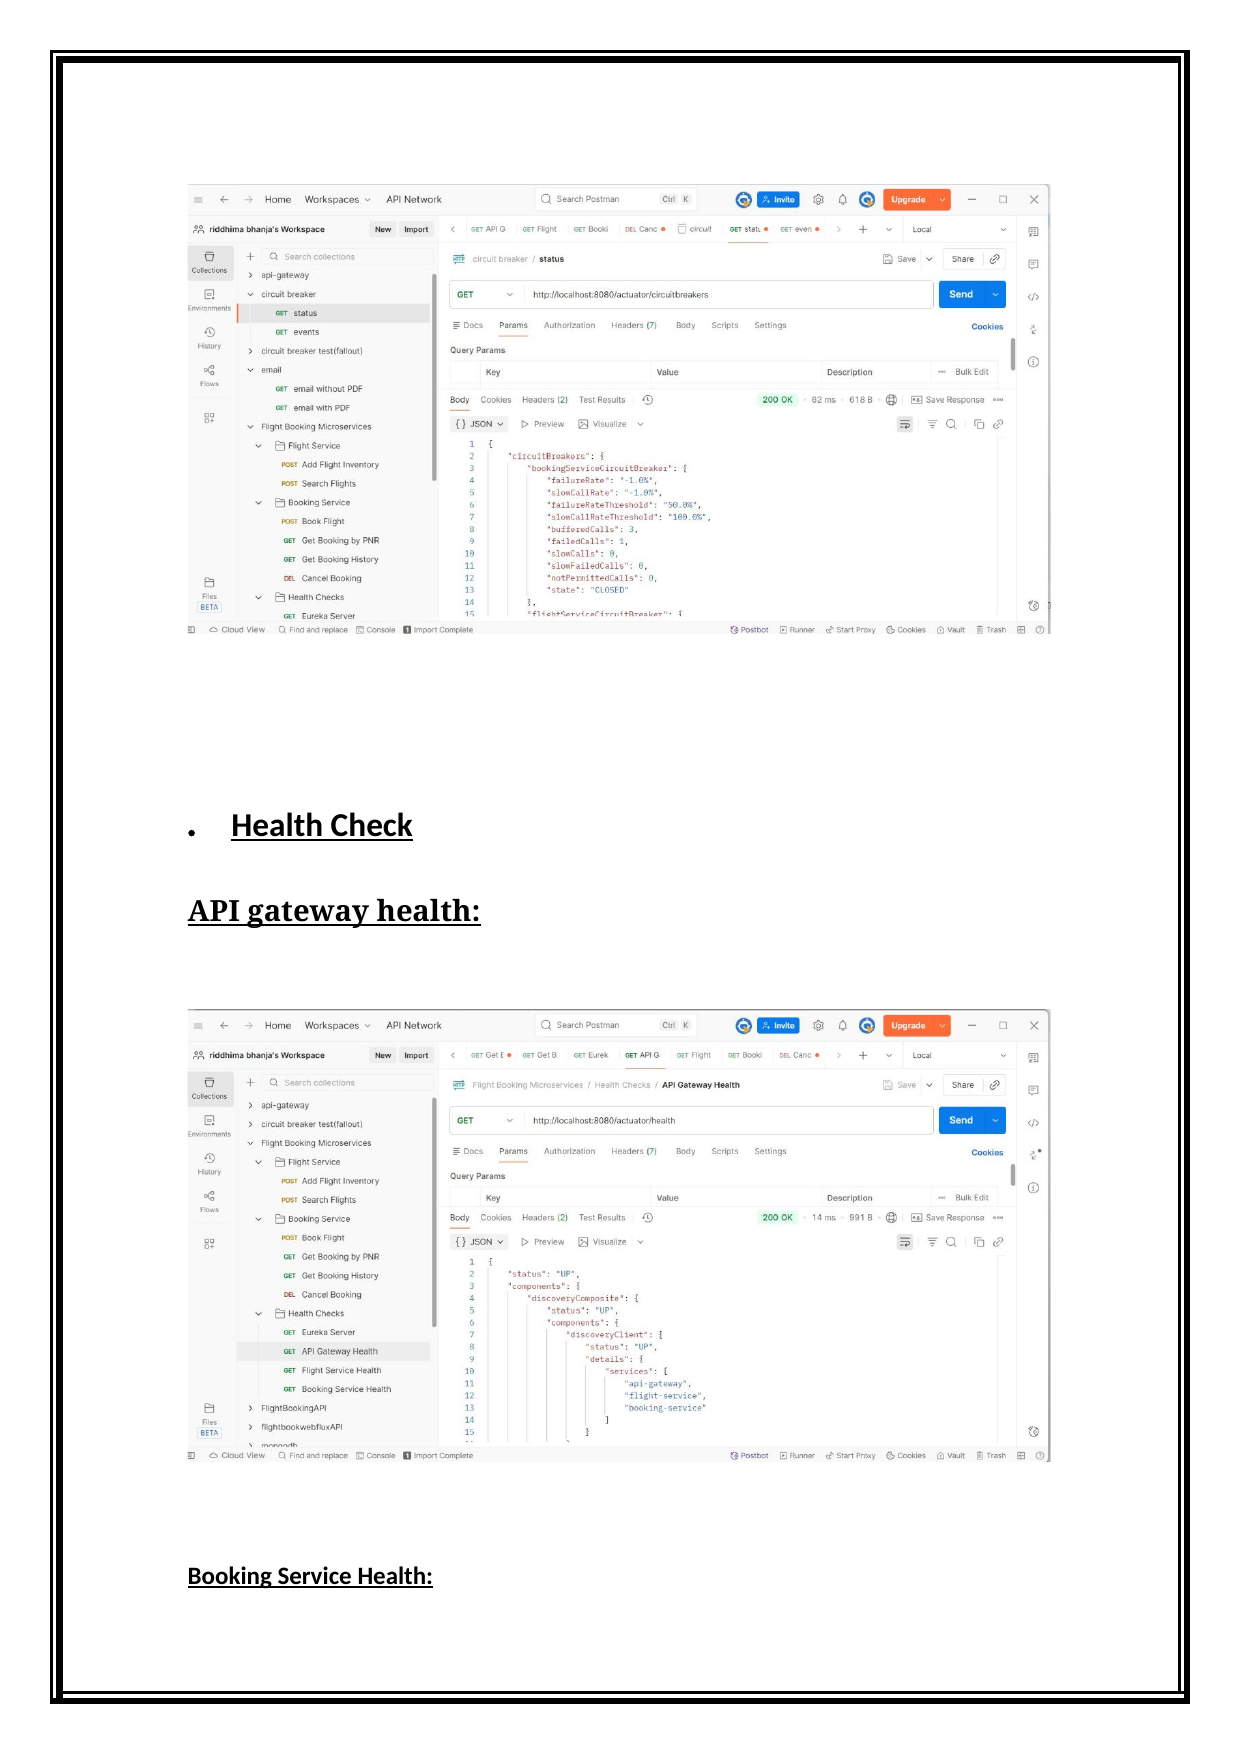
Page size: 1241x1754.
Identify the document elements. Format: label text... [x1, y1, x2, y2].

picture [187, 1009, 1051, 1462]
list Booking Service Health: [187, 1561, 1053, 1591]
picture [187, 184, 1051, 634]
list API gateway health: [187, 891, 1053, 930]
list Health Check [187, 804, 1053, 845]
